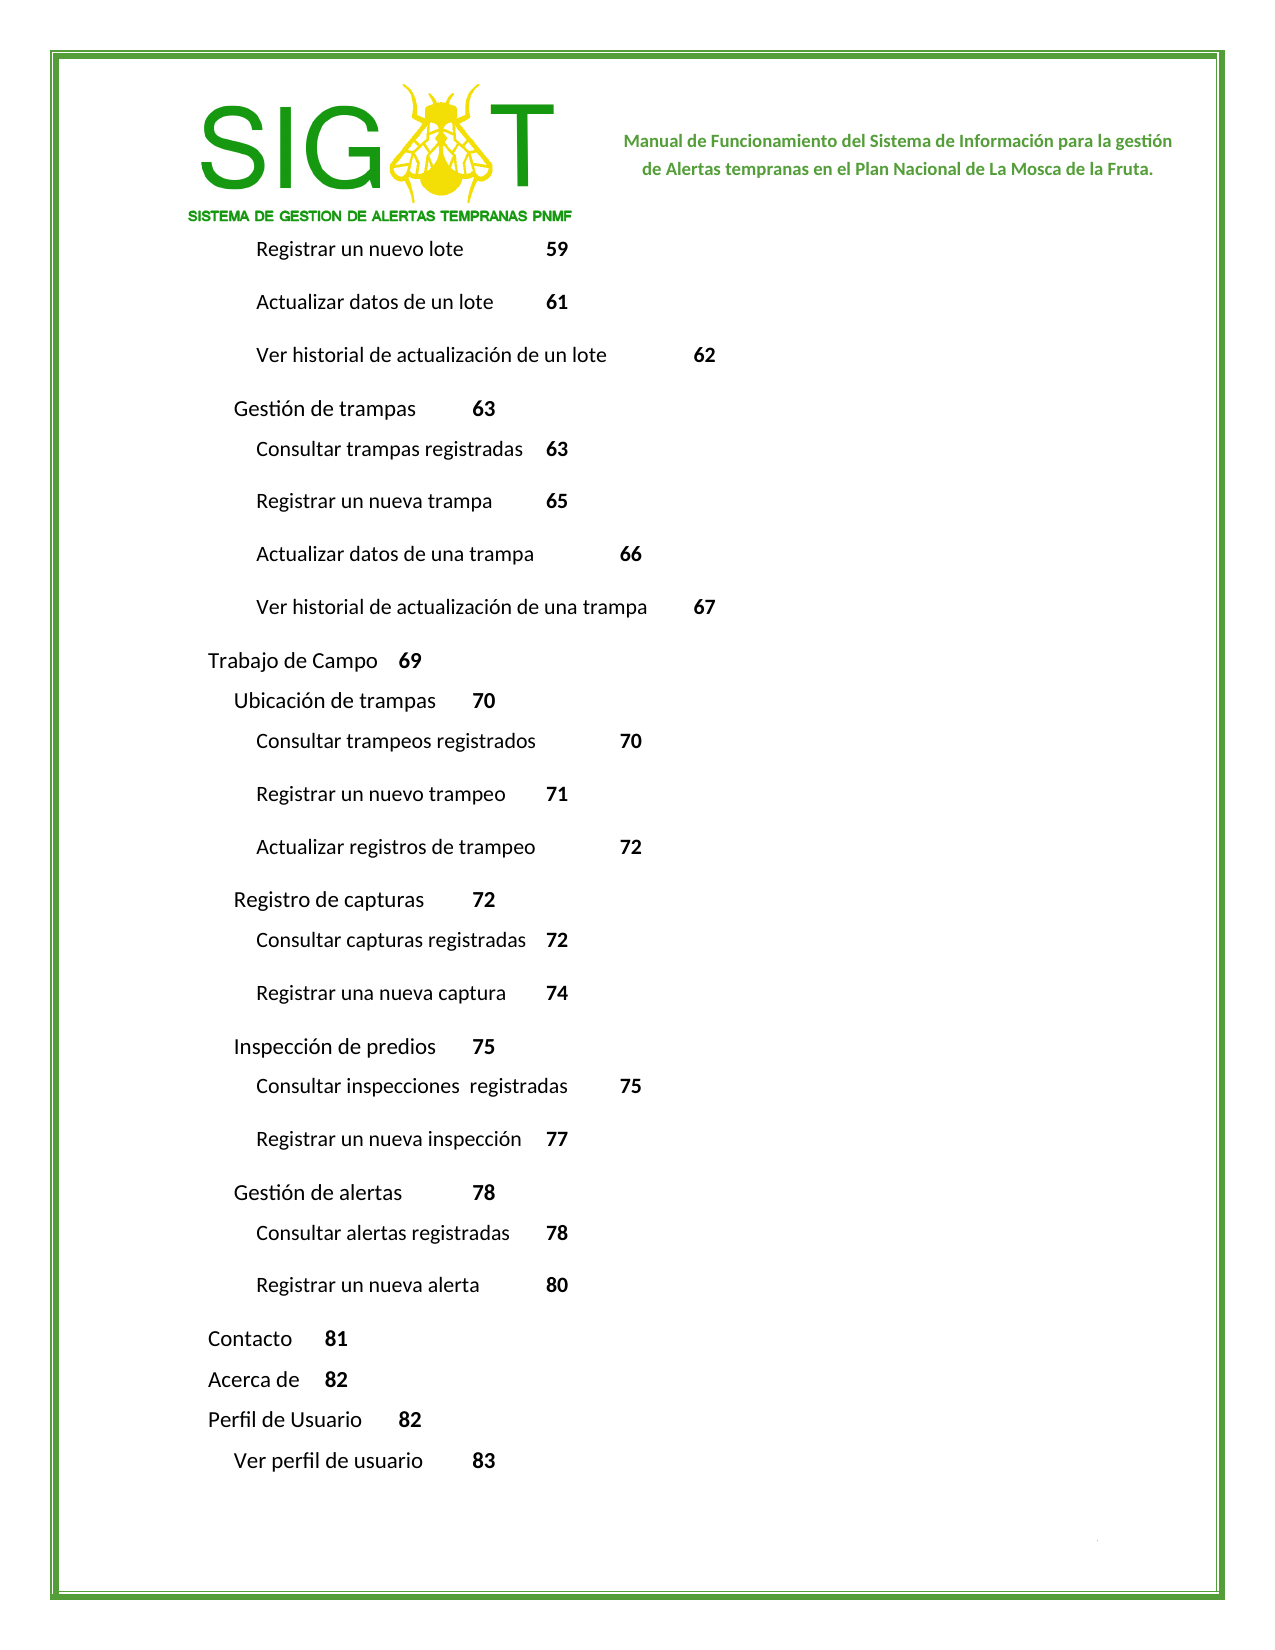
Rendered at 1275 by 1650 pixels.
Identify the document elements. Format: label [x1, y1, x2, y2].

picture [177, 73, 574, 236]
